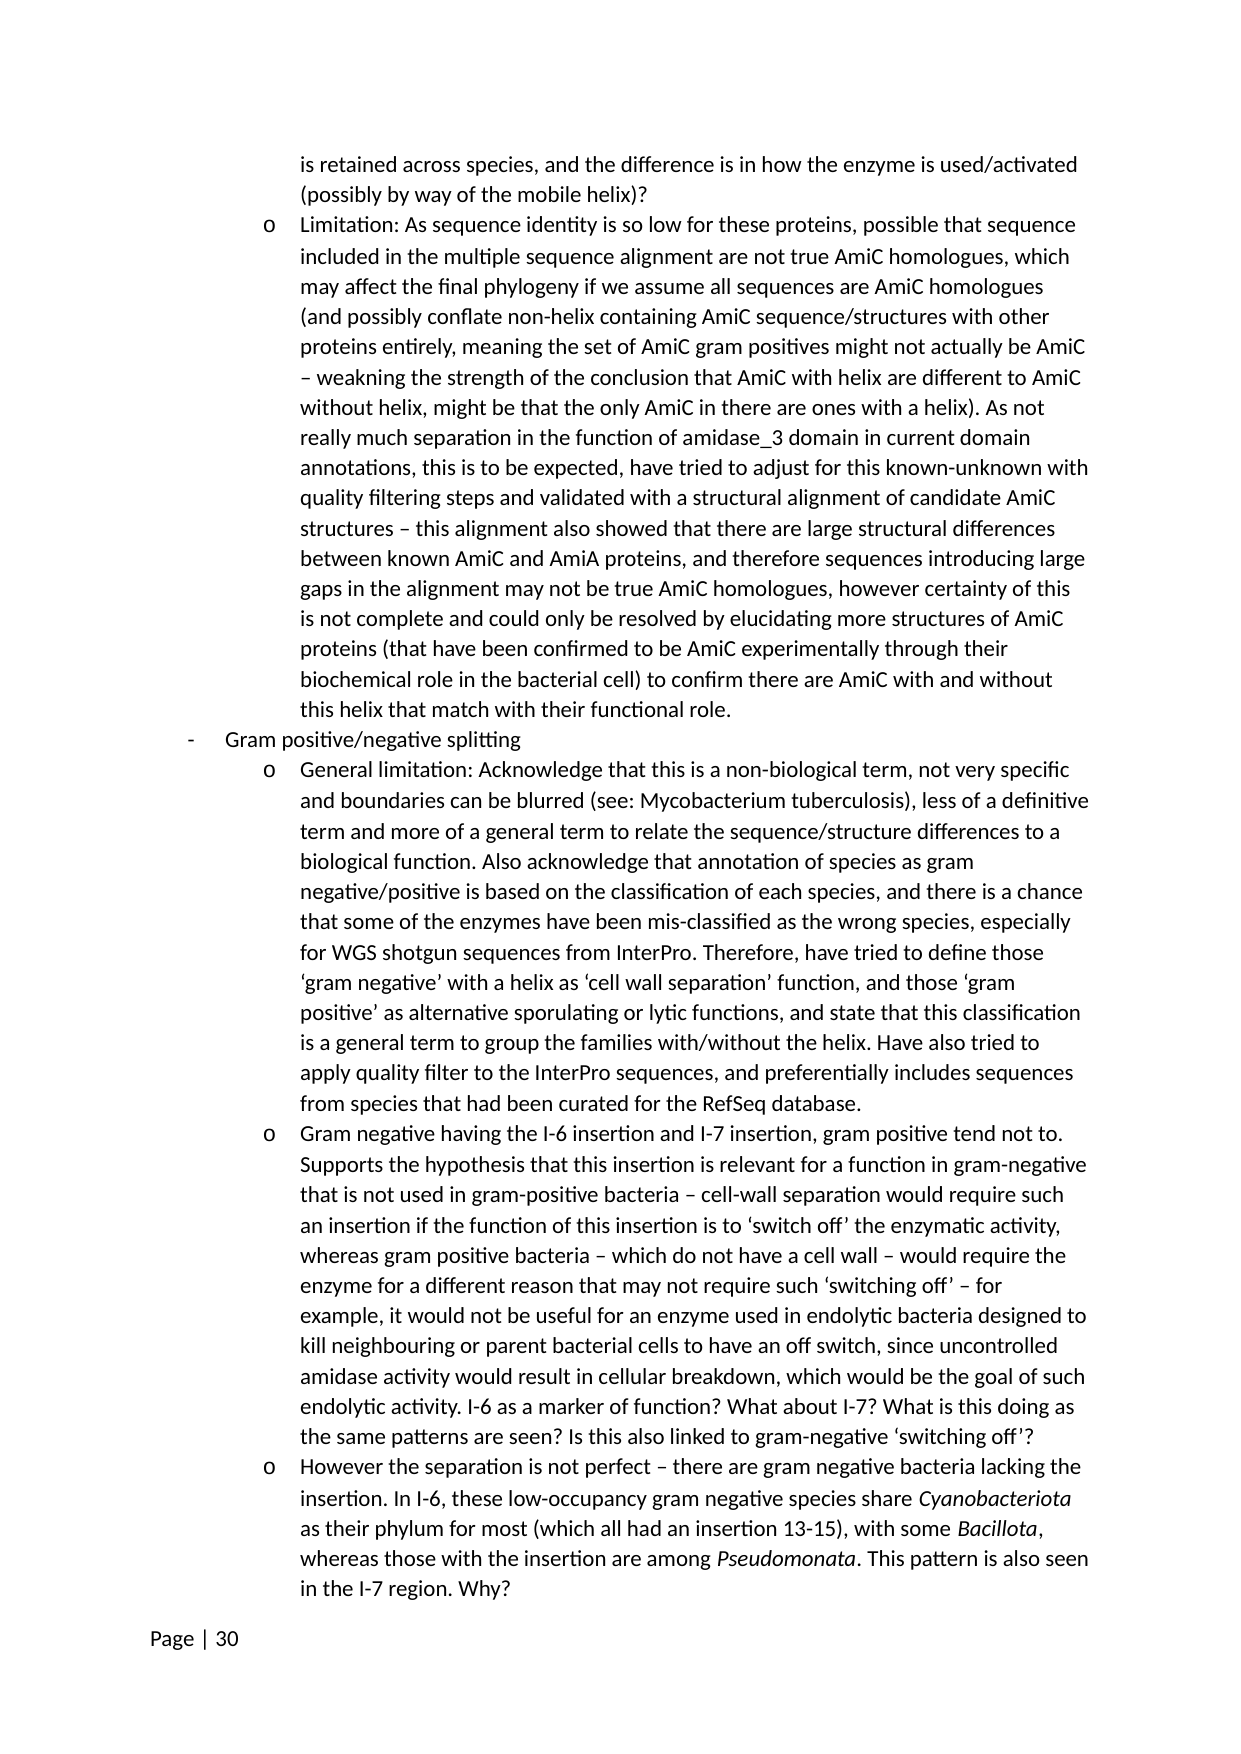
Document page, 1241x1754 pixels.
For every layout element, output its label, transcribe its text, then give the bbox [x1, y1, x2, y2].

list General limitation: Acknowledge that this is a non-biological term, not very specific and boundaries can be blurred (see: Mycobacterium tuberculosis), less of a definitive term and more of a general term to relate the sequence/structure differences to a biological function. Also acknowledge that annotation of species as gram negative/positive is based on the classification of each species, and there is a chance that some of the enzymes have been mis-classified as the wrong species, especially for WGS shotgun sequences from InterPro. Therefore, have tried to define those ‘gram negative’ with a helix as ‘cell wall separation’ function, and those ‘gram positive’ as alternative sporulating or lytic functions, and state that this classification is a general term to group the families with/without the helix. Have also tried to apply quality filter to the InterPro sequences, and preferentially includes sequences from species that had been curated for the RefSeq database. [262, 755, 1090, 1117]
list Limitation: As sequence identity is so low for these proteins, possible that sequence included in the multiple sequence alignment are not true AmiC homologues, which may affect the final phylogeny if we assume all sequences are AmiC homologues (and possibly conflate non-helix containing AmiC sequence/structures with other proteins entirely, meaning the set of AmiC gram positives might not actually be AmiC – weakning the strength of the conclusion that AmiC with helix are different to AmiC without helix, might be that the only AmiC in there are ones with a helix). As not really much separation in the function of amidase_3 domain in current domain annotations, this is to be expected, have tried to adjust for this known-unknown with quality filtering steps and validated with a structural alignment of candidate AmiC structures – this alignment also showed that there are large structural differences between known AmiC and AmiA proteins, and therefore sequences introducing large gaps in the alignment may not be true AmiC homologues, however certainty of this is not complete and could only be resolved by elucidating more structures of AmiC proteins (that have been confirmed to be AmiC experimentally through their biochemical role in the bacterial cell) to confirm there are AmiC with and without this helix that match with their functional role. [262, 210, 1090, 723]
list However the separation is not perfect – there are gram negative bacteria lacking the insertion. In I-6, these low-occupancy gram negative species share Cyanobacteriota as their phylum for most (which all had an insertion 13-15), with some Bacillota, whereas those with the insertion are among Pseudomonata. This pattern is also seen in the I-7 region. Why? [262, 1452, 1090, 1602]
list Gram positive/negative splitting [187, 725, 1090, 753]
list Gram negative having the I-6 insertion and I-7 insertion, gram positive tend not to. Supports the hypothesis that this insertion is relevant for a function in gram-negative that is not used in gram-positive bacteria – cell-wall separation would require such an insertion if the function of this insertion is to ‘switch off’ the enzymatic activity, whereas gram positive bacteria – which do not have a cell wall – would require the enzyme for a different reason that may not require such ‘switching off’ – for example, it would not be useful for an enzyme used in endolytic bacteria designed to kill neighbouring or parent bacterial cells to have an off switch, since uncontrolled amidase activity would result in cellular breakdown, which would be the goal of such endolytic activity. I-6 as a marker of function? What about I-7? What is this doing as the same patterns are seen? Is this also linked to gram-negative ‘switching off’? [262, 1119, 1090, 1450]
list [262, 150, 1090, 208]
